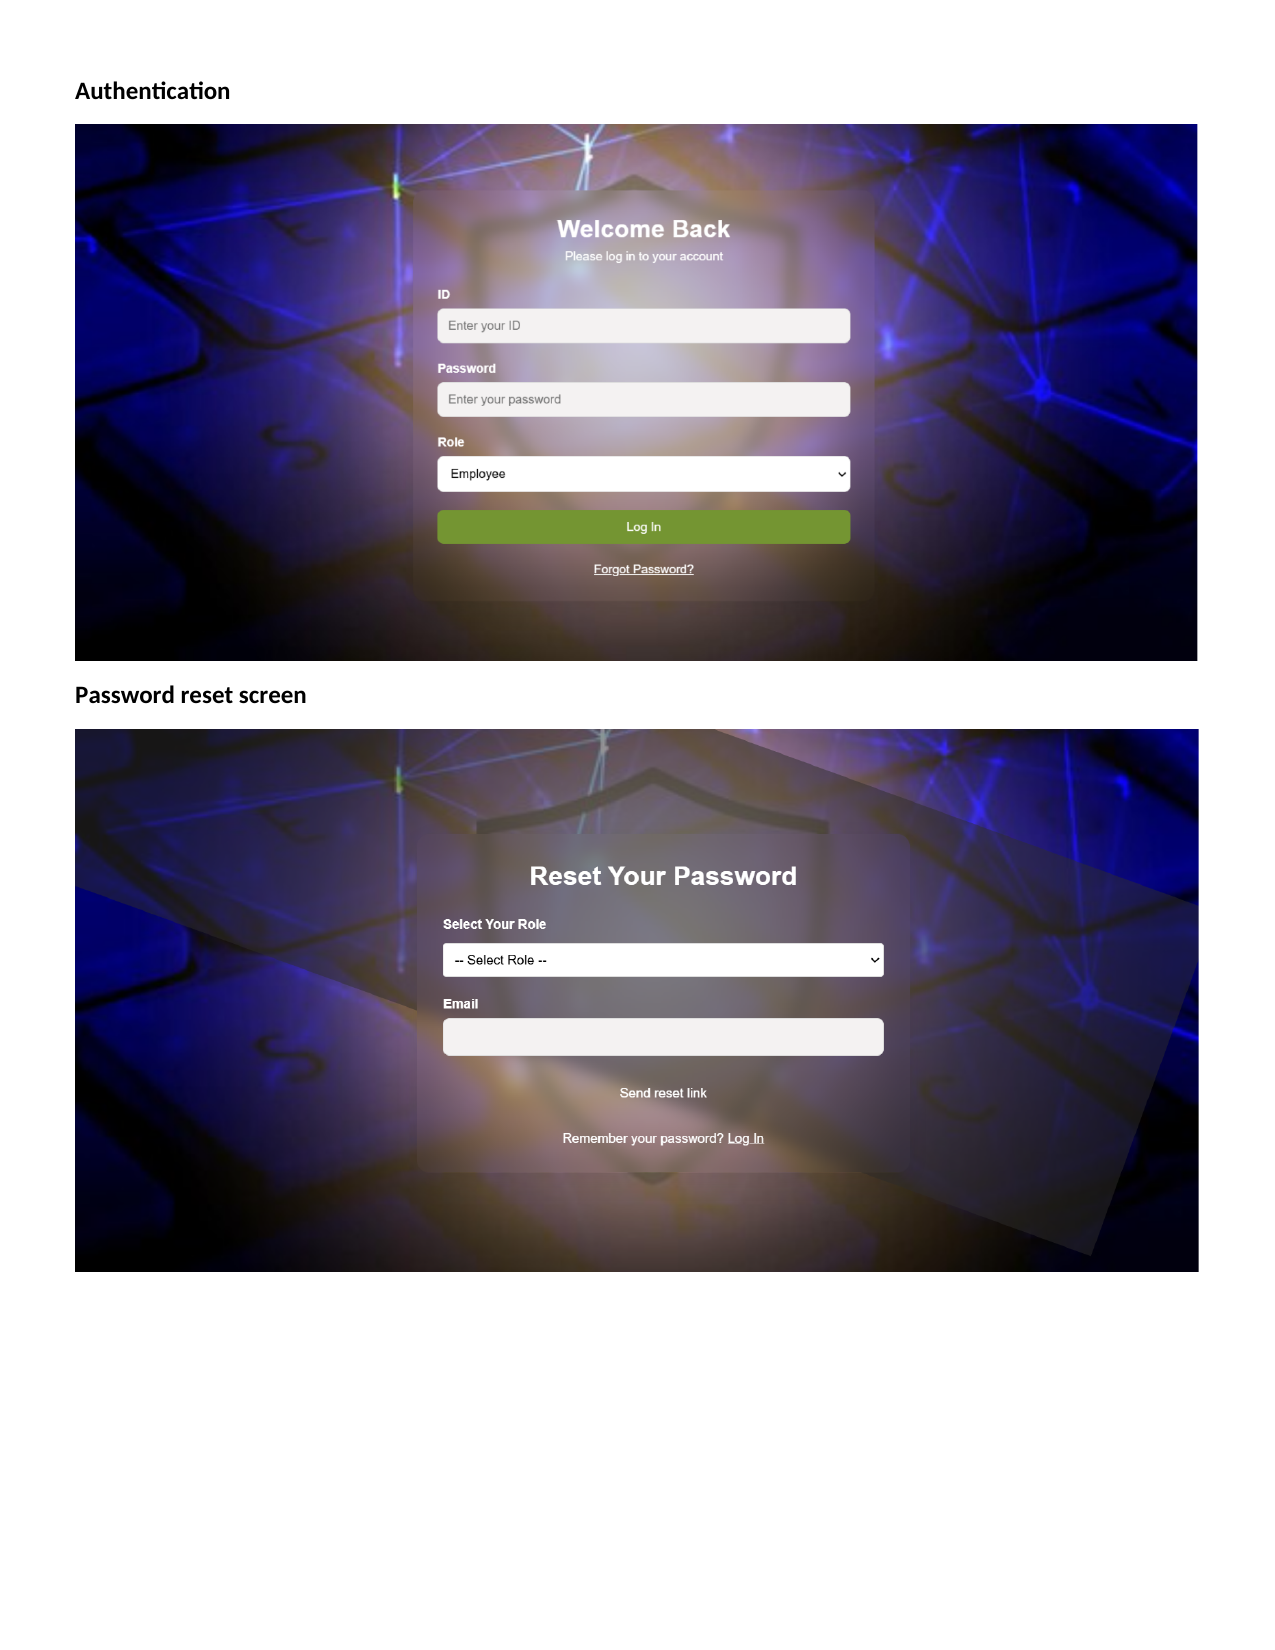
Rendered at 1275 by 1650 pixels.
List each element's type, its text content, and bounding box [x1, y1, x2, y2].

picture [75, 124, 1198, 661]
picture [75, 729, 1199, 1272]
text Authentication [75, 75, 1200, 106]
text Password reset screen [75, 680, 1200, 710]
